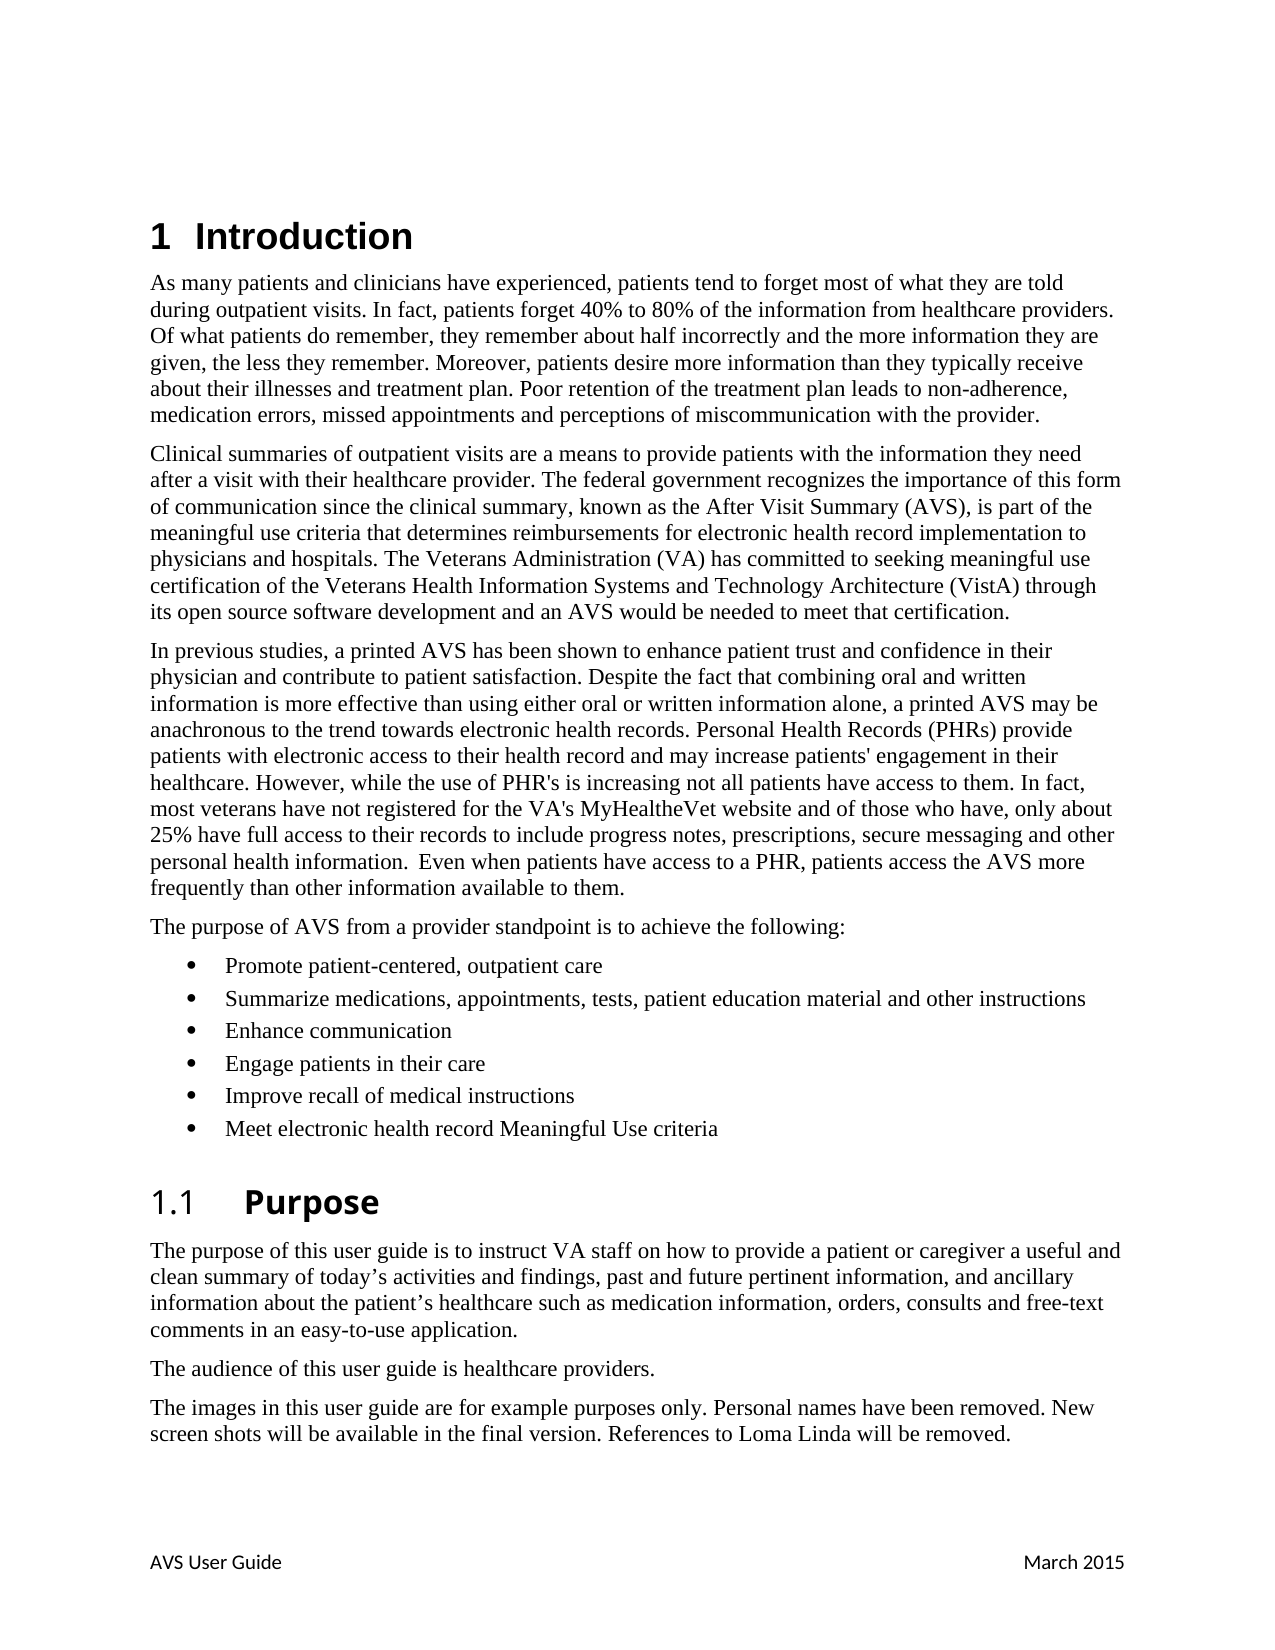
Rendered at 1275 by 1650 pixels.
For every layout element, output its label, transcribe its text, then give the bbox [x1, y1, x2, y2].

text Promote patient-centered, outpatient care [187, 952, 1125, 978]
text Summarize medications, appointments, tests, patient education material and other instructions [187, 984, 1125, 1011]
text Engage patients in their care [187, 1050, 1125, 1076]
text The audience of this user guide is healthcare providers. [150, 1355, 1125, 1381]
text The purpose of this user guide is to instruct VA staff on how to provide a patient or caregiver a useful and clean summary of today’s activities and findings, past and future pertinent information, and ancillary information about the patient’s healthcare such as medication information, orders, consults and free-text comments in an easy-to-use application. [150, 1237, 1125, 1342]
text Meet electronic health record Meaningful Use criteria [187, 1115, 1125, 1141]
text In previous studies, a printed AVS has been shown to enhance patient trust and confidence in their physician and contribute to patient satisfaction. Despite the fact that combining oral and written information is more effective than using either oral or written information alone, a printed AVS may be anachronous to the trend towards electronic health records. Personal Health Records (PHRs) provide patients with electronic access to their health record and may increase patients' engagement in their healthcare. However, while the use of PHR's is increasing not all patients have access to them. In fact, most veterans have not registered for the VA's MyHealtheVet website and of those who have, only about 25% have full access to their records to include progress notes, prescriptions, secure messaging and other personal health information. Even when patients have access to a PHR, patients access the AVS more frequently than other information available to them. [150, 637, 1125, 901]
subtitle Introduction [150, 214, 1125, 257]
text As many patients and clinicians have experienced, patients tend to forget most of what they are told during outpatient visits. In fact, patients forget 40% to 80% of the information from healthcare providers. Of what patients do remember, they remember about half incorrectly and the more information they are given, the less they remember. Moreover, patients desire more information than they typically receive about their illnesses and treatment plan. Poor retention of the treatment plan leads to non-adherence, medication errors, missed appointments and perceptions of miscommunication with the provider. [150, 269, 1125, 428]
text The images in this user guide are for example purposes only. Personal names have been removed. New screen shots will be available in the final version. References to Loma Linda will be removed. [150, 1393, 1125, 1446]
text The purpose of AVS from a provider standpoint is to achieve the following: [150, 913, 1125, 939]
subtitle Purpose [150, 1179, 1125, 1224]
text Improve recall of medical instructions [187, 1082, 1125, 1109]
text Enhance communication [187, 1017, 1125, 1043]
text Clinical summaries of outpatient visits are a means to provide patients with the information they need after a visit with their healthcare provider. The federal government recognizes the importance of this form of communication since the clinical summary, known as the After Visit Summary (AVS), is part of the meaningful use criteria that determines reimbursements for electronic health record implementation to physicians and hospitals. The Veterans Administration (VA) has committed to seeking meaningful use certification of the Veterans Health Information Systems and Technology Architecture (VistA) through its open source software development and an AVS would be needed to meet that certification. [150, 440, 1125, 624]
